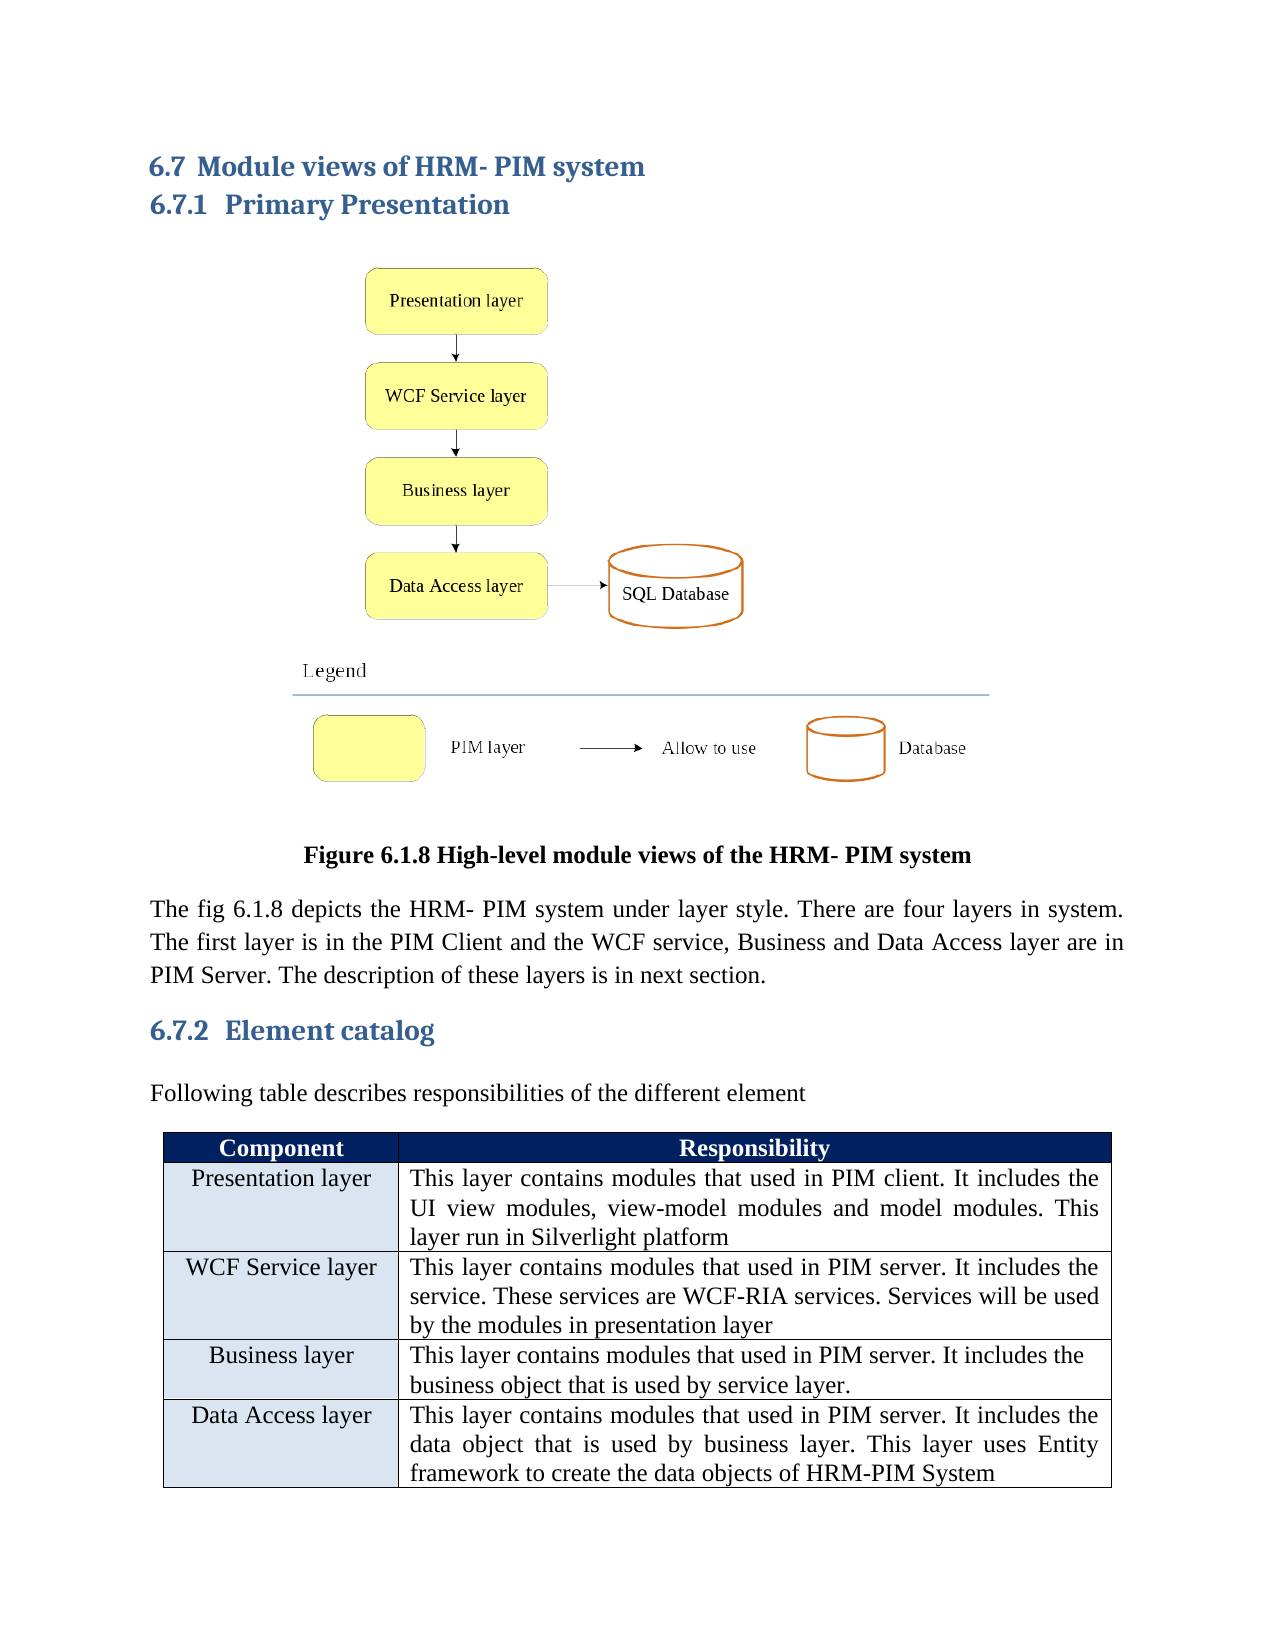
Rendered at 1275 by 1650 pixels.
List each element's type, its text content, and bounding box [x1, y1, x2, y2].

table_cell Data Access layer [164, 1400, 398, 1487]
table_cell WCF Service layer [164, 1252, 398, 1339]
table_header Responsibility [399, 1133, 1111, 1162]
table_cell Business layer [164, 1340, 398, 1398]
subtitle Primary Presentation [150, 188, 1125, 222]
text Following table describes responsibilities of the different element [150, 1078, 1125, 1107]
text The fig 6.1.8 depicts the HRM- PIM system under layer style. There are four layers in system. The first layer is in the PIM Client and the WCF service, Business and Data Access layer are in PIM Server. The description of these layers is in next section. [150, 894, 1125, 989]
table_cell This layer contains modules that used in PIM server. It includes the data object that is used by business layer. This layer uses Entity framework to create the data objects of HRM-PIM System [399, 1400, 1111, 1487]
table_header Component [164, 1133, 398, 1162]
subtitle Element catalog [150, 1014, 1125, 1048]
table_cell This layer contains modules that used in PIM server. It includes the business object that is used by service layer. [399, 1340, 1111, 1398]
table_cell Presentation layer [164, 1163, 398, 1251]
subtitle Module views of HRM- PIM system [148, 150, 1125, 183]
table_cell This layer contains modules that used in PIM server. It includes the service. These services are WCF-RIA services. Services will be used by the modules in presentation layer [399, 1252, 1111, 1339]
text Figure 6.1.8 High-level module views of the HRM- PIM system [150, 841, 1125, 869]
table_cell This layer contains modules that used in PIM client. It includes the UI view modules, view-model modules and model modules. This layer run in Silverlight platform [399, 1163, 1111, 1251]
